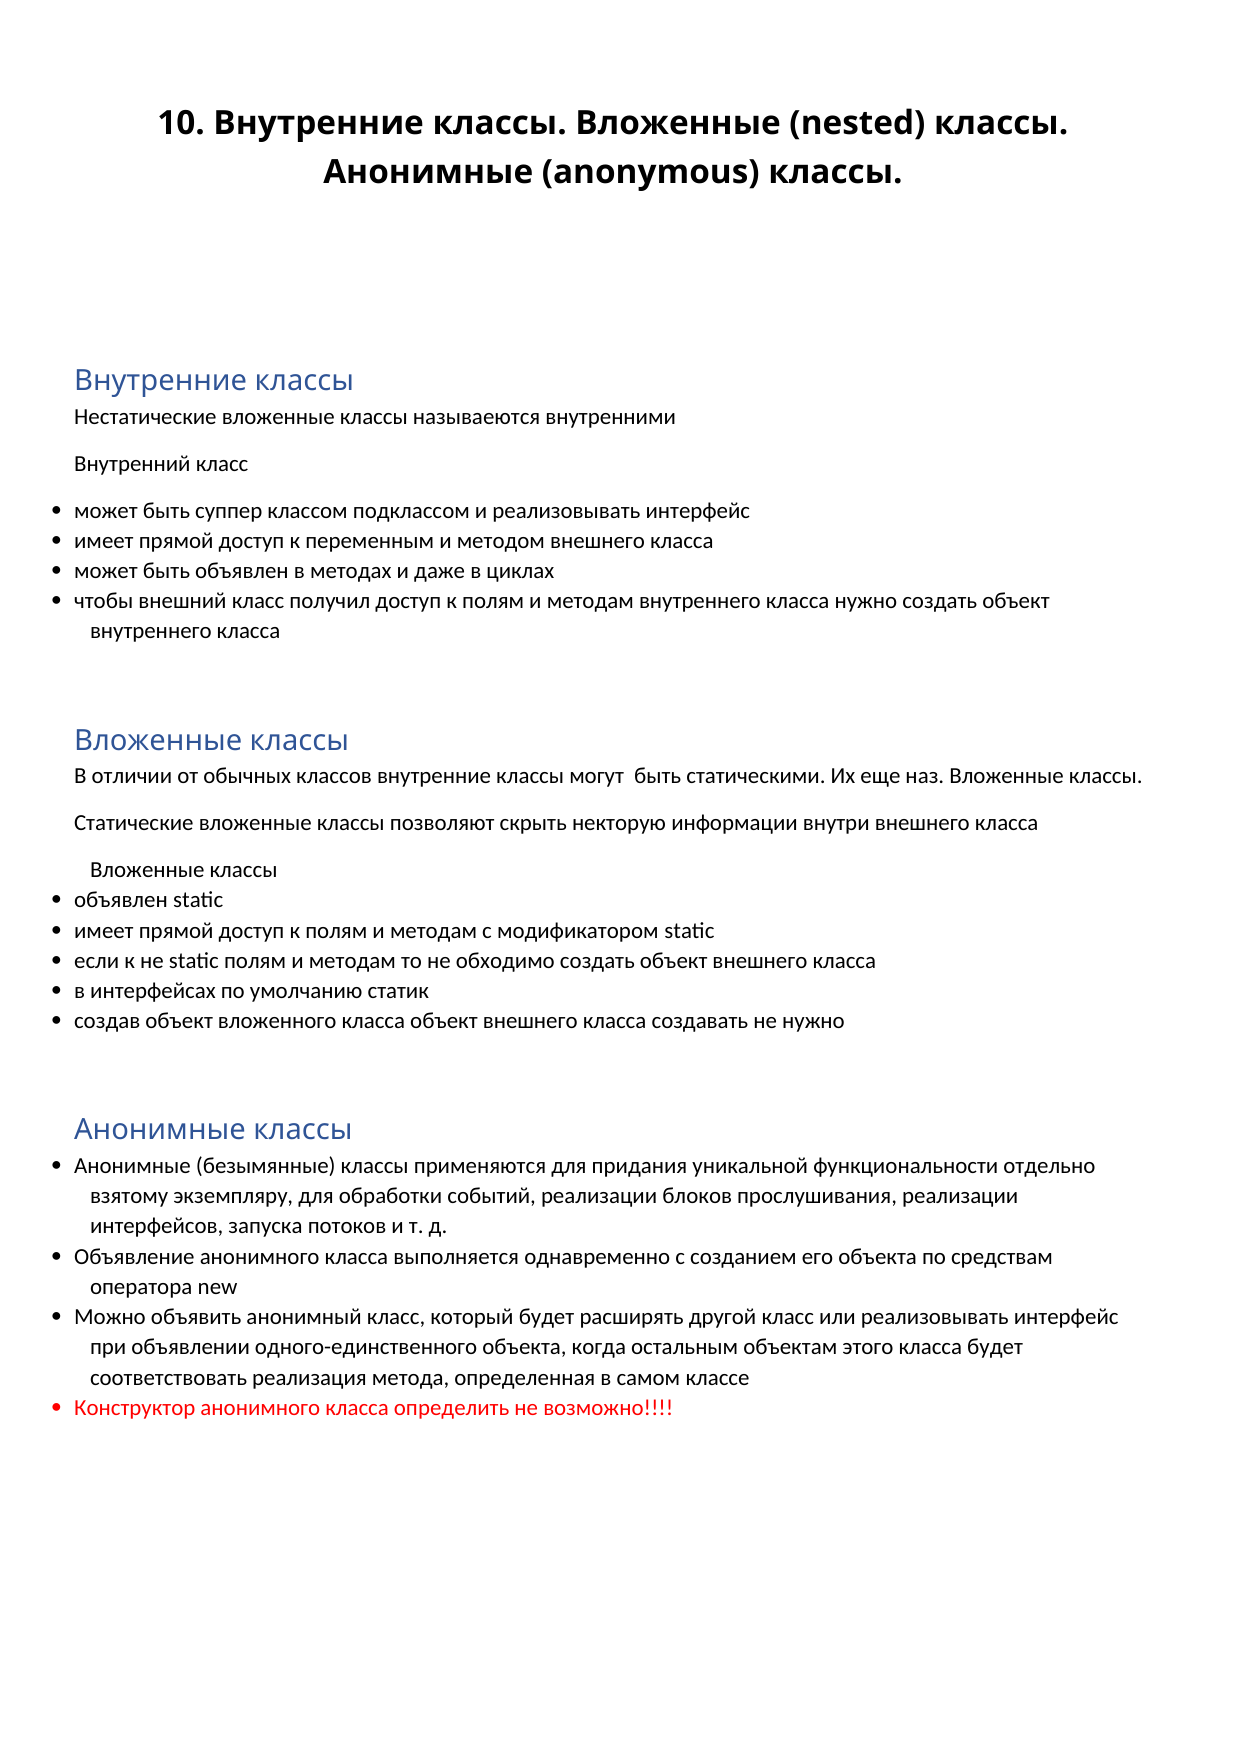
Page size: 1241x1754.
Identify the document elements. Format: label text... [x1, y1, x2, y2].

list если к нe static полям и методам то не обходимо создать объект внешнего класса [52, 946, 1152, 974]
subtitle Внутренние классы [74, 359, 1152, 399]
list в интерфейсах по умолчанию статик [52, 976, 1152, 1004]
text Внутренний класс [74, 449, 1152, 477]
subtitle 10. Внутренние классы. Вложенные (nested) классы. Анонимные (anonymous) классы. [74, 99, 1152, 193]
list может быть объявлен в методах и даже в циклах [52, 556, 1152, 584]
subtitle Анонимные классы [74, 1108, 1152, 1148]
text Статические вложенные классы позволяют скрыть некторую информации внутри внешнего класса [74, 808, 1152, 836]
list Конструктор анонимного класса определить не возможно!!!! [52, 1393, 1152, 1421]
list Анонимные (безымянные) классы применяются для придания уникальной функциональности отдельно взятому экземпляру, для обработки событий, реализации блоков прослушивания, реализации интерфейсов, запуска потоков и т. д. [52, 1151, 1152, 1240]
list имеет прямой доступ к переменным и методом внешнего класса [52, 526, 1152, 554]
list объявлен static [52, 886, 1152, 913]
list имеет прямой доступ к полям и методам с модификатором static [52, 916, 1152, 944]
list может быть суппер классом подклассом и реализовывать интерфейс [52, 496, 1152, 524]
list Можно объявить анонимный класс, который будет расширять другой класс или реализовывать интерфейс при объявлении одного-единственного объекта, когда остальным объектам этого класса будет соответствовать реализация метода, определенная в самом классе [52, 1302, 1152, 1391]
subtitle Вложенные классы [74, 719, 1152, 758]
text В отличии от обычных классов внутренние классы могут быть статическими. Их еще наз. Вложенные классы. [74, 762, 1152, 789]
list Вложенные классы [90, 855, 1152, 883]
list Объявление анонимного класса выполняется однавременно с созданием его объекта по средствам оператора new [52, 1242, 1152, 1300]
list создав объект вложенного класса объект внешнего класса создавать не нужно [52, 1006, 1152, 1034]
list чтобы внешний класс получил доступ к полям и методам внутреннего класса нужно создать объект внутреннего класса [52, 586, 1152, 645]
text Нестатические вложенные классы называеются внутренними [74, 402, 1152, 430]
